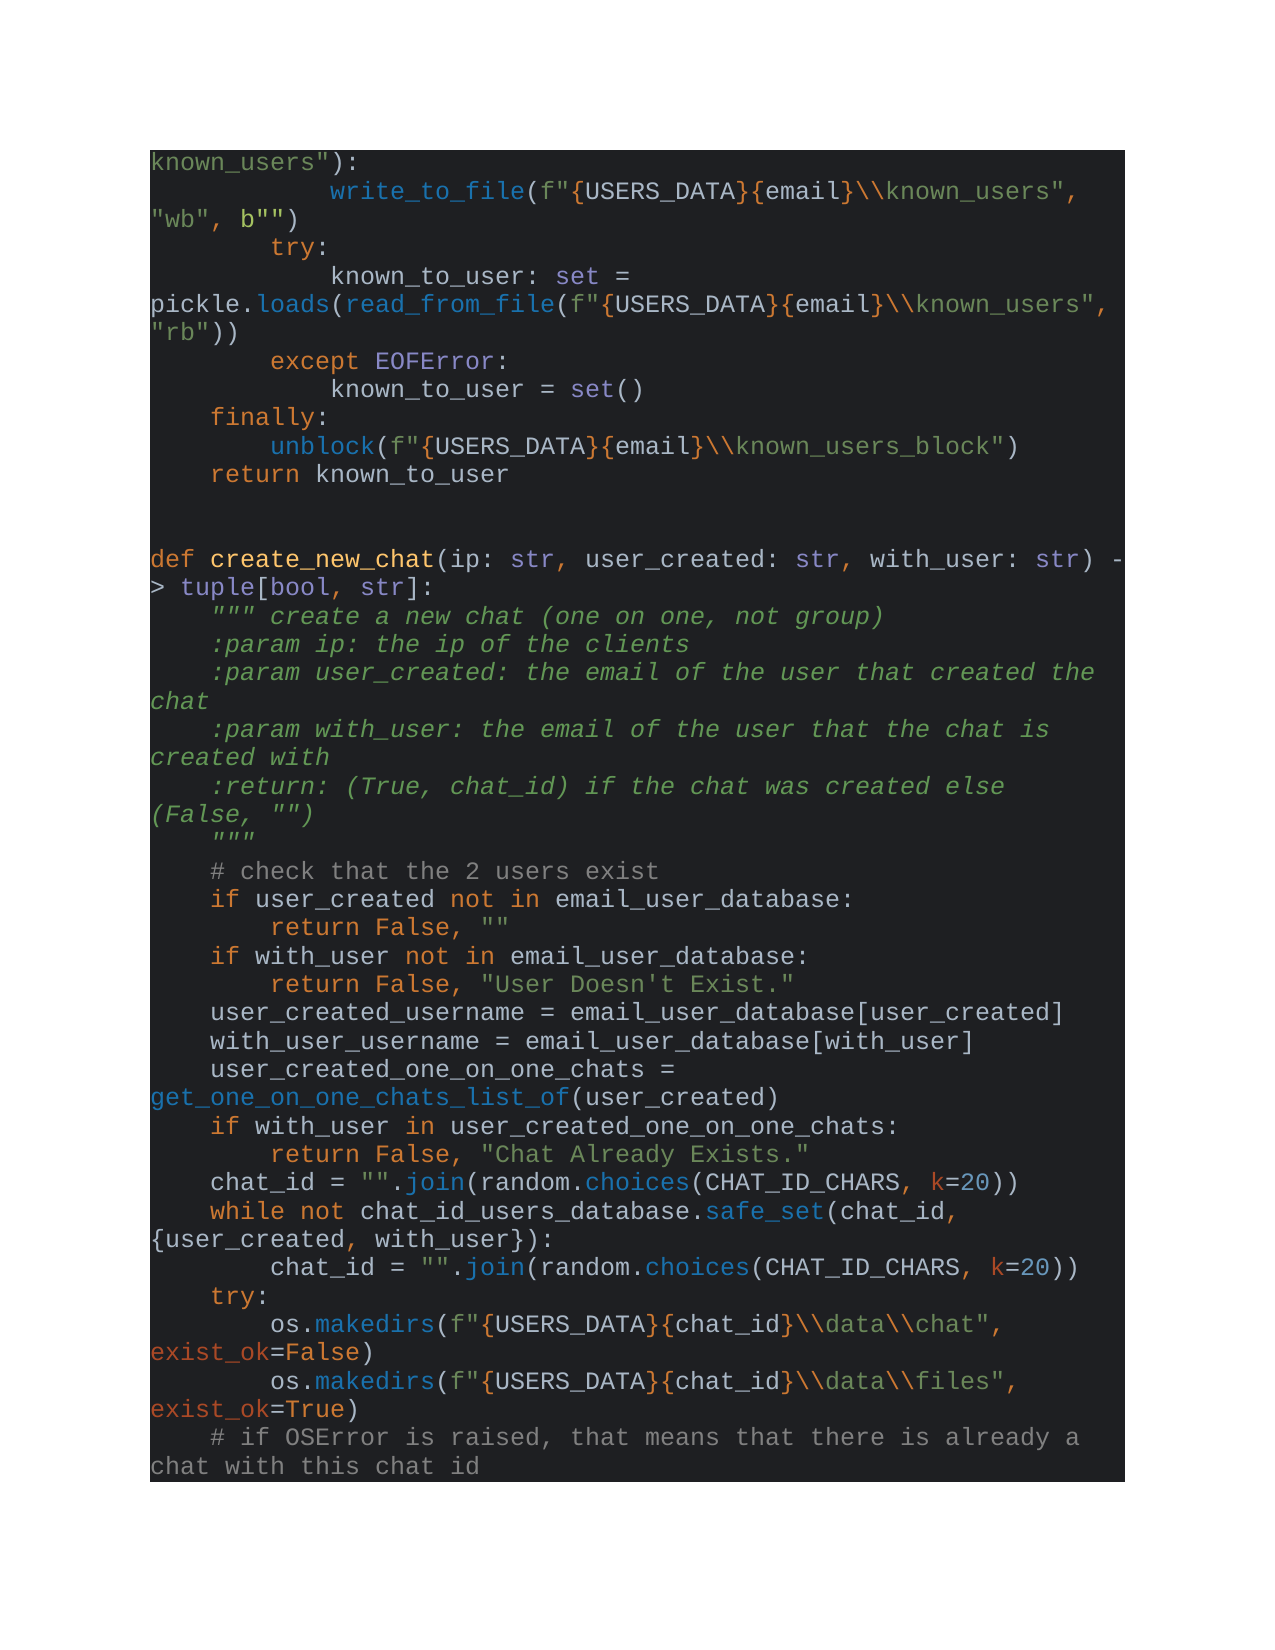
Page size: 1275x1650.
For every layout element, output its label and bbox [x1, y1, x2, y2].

text [150, 150, 1125, 1482]
